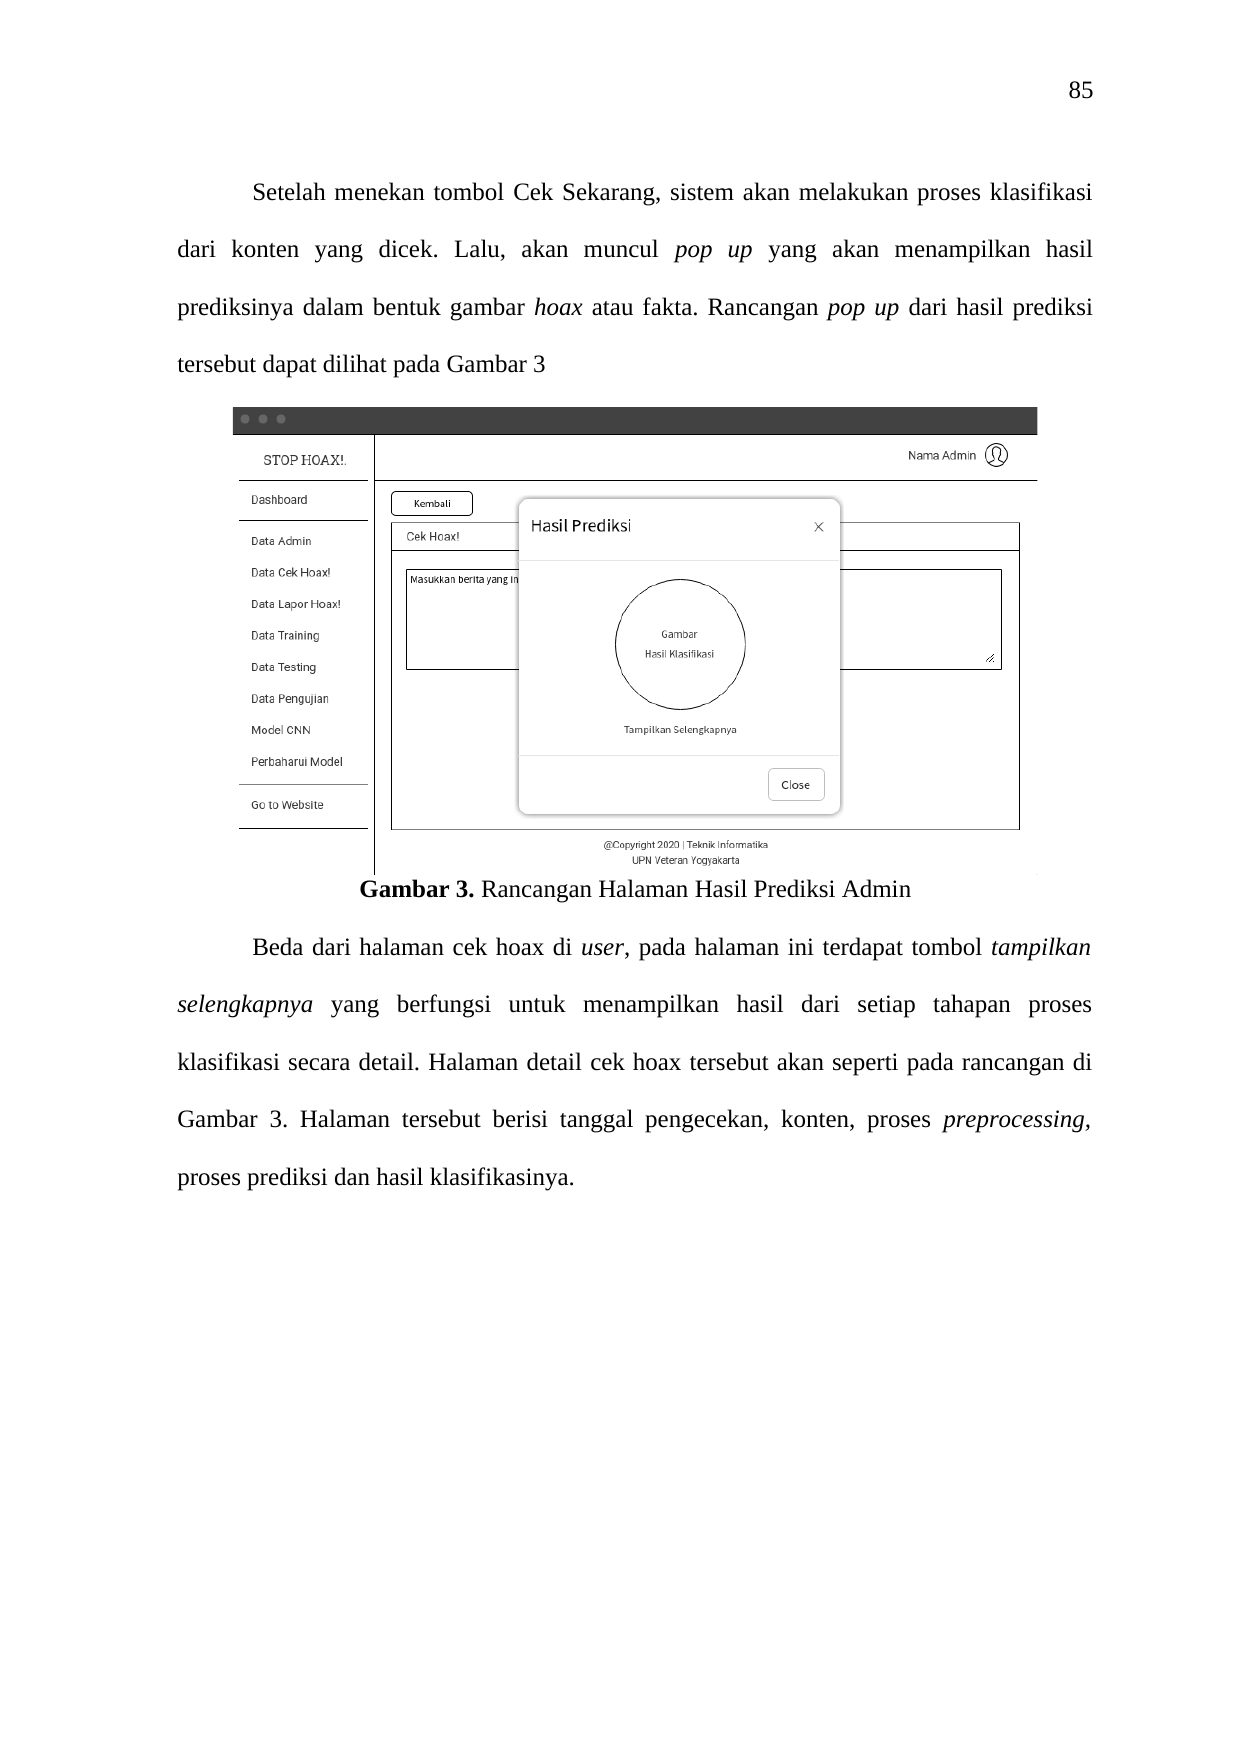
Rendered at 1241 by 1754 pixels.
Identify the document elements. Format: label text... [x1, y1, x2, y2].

picture [232, 407, 1038, 875]
list Beda dari halaman cek hoax di user, pada halaman ini terdapat tombol tampilkan selengkapnya yang berfungsi untuk menampilkan hasil dari setiap tahapan proses klasifikasi secara detail. Halaman detail cek hoax tersebut akan seperti pada rancangan di Gambar 3. Halaman tersebut berisi tanggal pengecekan, konten, proses preprocessing, proses prediksi dan hasil klasifikasinya. [177, 932, 1093, 1190]
list Gambar 3. Rancangan Halaman Hasil Prediksi Admin [177, 874, 1093, 903]
list Setelah menekan tombol Cek Sekarang, sistem akan melakukan proses klasifikasi dari konten yang dicek. Lalu, akan muncul pop up yang akan menampilkan hasil prediksinya dalam bentuk gambar hoax atau fakta. Rancangan pop up dari hasil prediksi tersebut dapat dilihat pada Gambar 3 [177, 177, 1093, 378]
